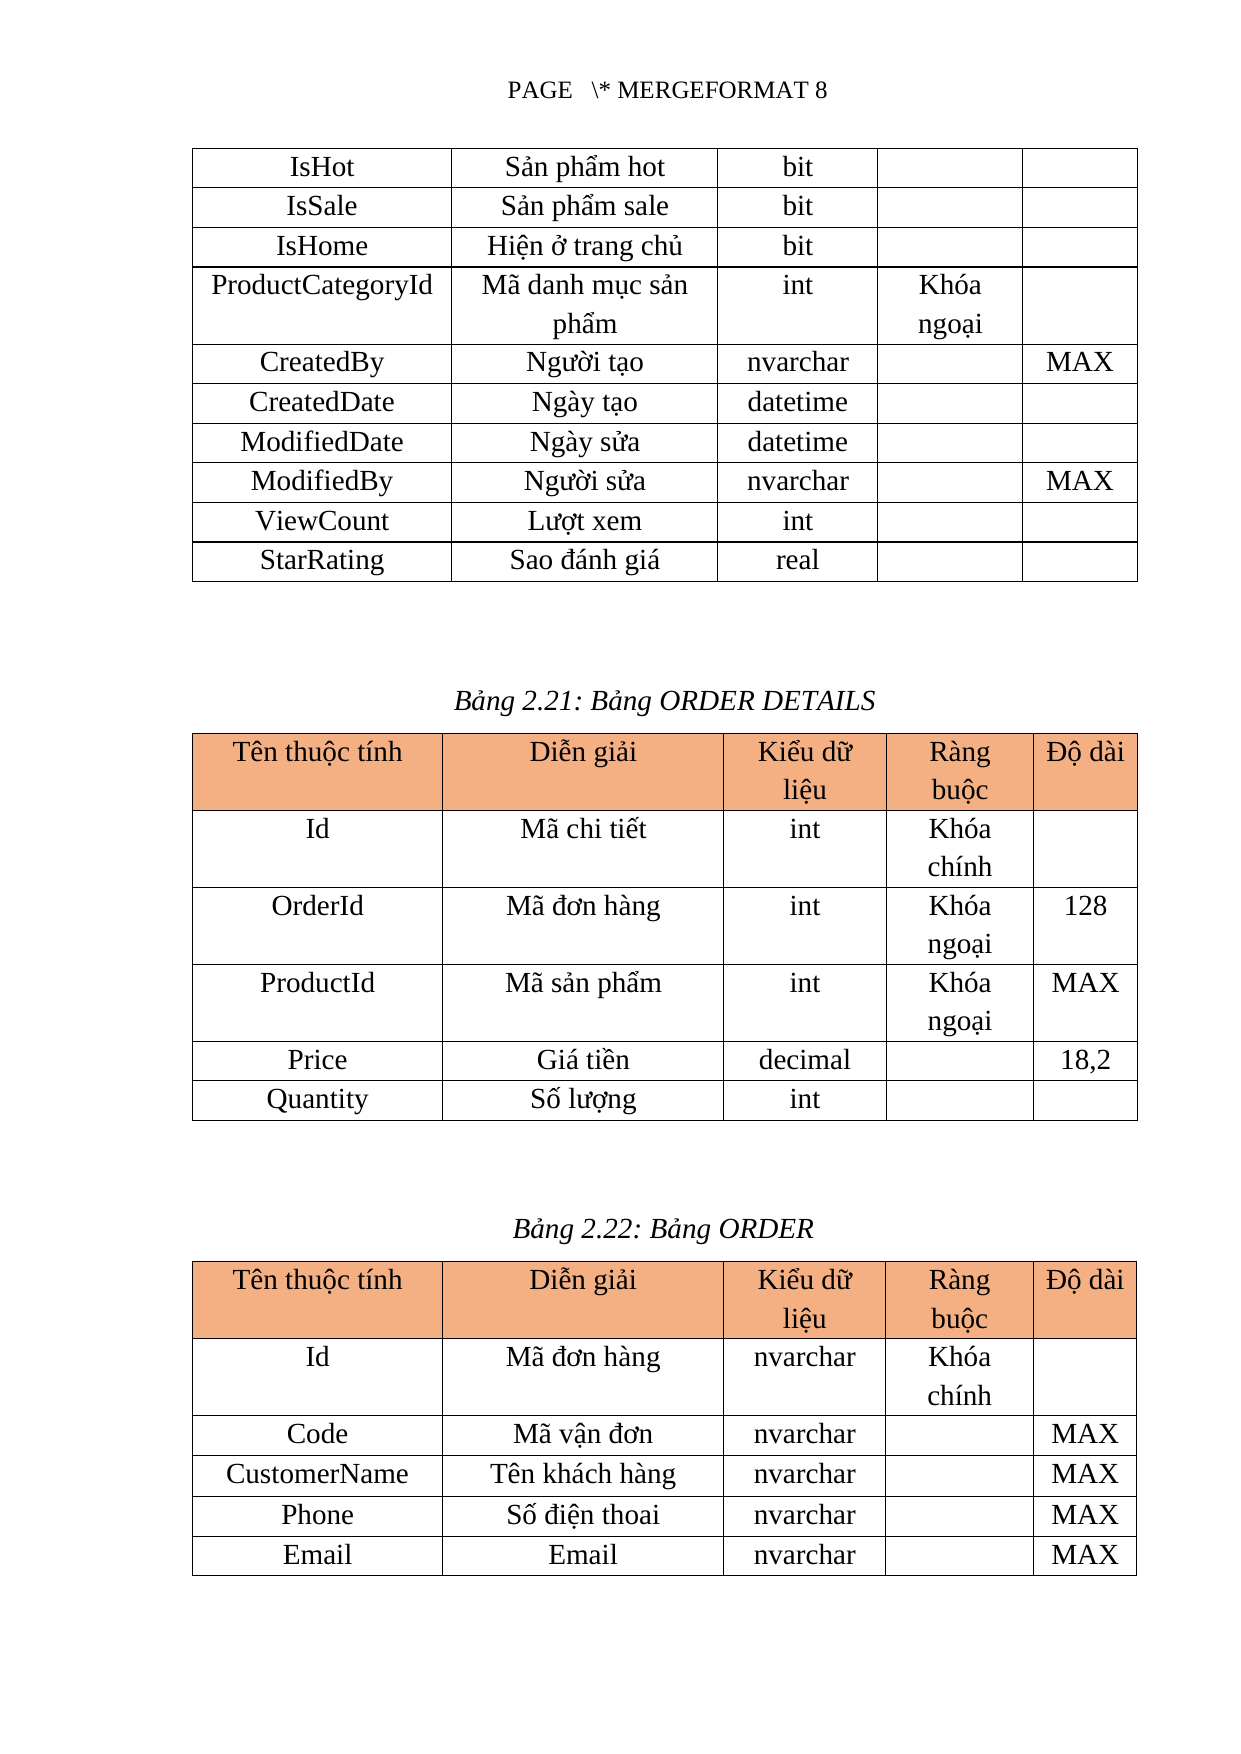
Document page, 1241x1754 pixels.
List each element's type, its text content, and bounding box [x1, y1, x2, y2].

table_cell nvarchar [724, 1537, 885, 1575]
table_cell ModifiedBy [193, 463, 451, 502]
table_cell [1023, 268, 1137, 343]
table_cell [886, 1537, 1033, 1575]
table_cell datetime [718, 384, 877, 423]
table_cell nvarchar [724, 1456, 885, 1496]
table_cell [886, 1416, 1033, 1455]
table_cell [887, 1081, 1033, 1120]
table_cell Mã vận đơn [443, 1416, 723, 1455]
table_cell Mã chi tiết [443, 811, 723, 887]
table_cell int [724, 1081, 886, 1120]
table_cell nvarchar [718, 345, 877, 383]
table_cell Code [193, 1416, 442, 1455]
table_cell Ngày tạo [452, 384, 717, 423]
table_header Ràng buộc [887, 734, 1033, 810]
table_header Độ dài [1034, 1262, 1136, 1338]
table_cell MAX [1034, 1537, 1136, 1575]
table_cell OrderId [193, 888, 442, 964]
table_cell Phone [193, 1497, 442, 1536]
table_cell [1034, 811, 1137, 887]
table_cell Người sửa [452, 463, 717, 502]
table_cell MAX [1034, 1416, 1136, 1455]
table_cell MAX [1023, 345, 1137, 383]
table_cell [886, 1497, 1033, 1536]
table_cell Số lượng [443, 1081, 723, 1120]
table_cell Khóa chính [887, 811, 1033, 887]
table_cell [878, 228, 1022, 266]
table_cell [1023, 149, 1137, 187]
table_cell Quantity [193, 1081, 442, 1120]
table_cell Email [443, 1537, 723, 1575]
table_cell datetime [718, 424, 877, 462]
table_cell nvarchar [724, 1339, 885, 1415]
table_header Tên thuộc tính [193, 734, 442, 810]
table_cell IsHot [193, 149, 451, 187]
table_cell MAX [1034, 1456, 1136, 1496]
table_cell [1023, 503, 1137, 541]
table_cell Giá tiền [443, 1042, 723, 1080]
table_header Tên thuộc tính [193, 1262, 442, 1338]
table_cell IsSale [193, 188, 451, 227]
table_cell Tên khách hàng [443, 1456, 723, 1496]
table_cell [1023, 188, 1137, 227]
text Bảng 2.22: Bảng ORDER [207, 1211, 1122, 1244]
table_cell CustomerName [193, 1456, 442, 1496]
table_cell Mã đơn hàng [443, 888, 723, 964]
table_cell [886, 1456, 1033, 1496]
table_cell CreatedBy [193, 345, 451, 383]
table_header Kiểu dữ liệu [724, 734, 886, 810]
table_cell MAX [1034, 965, 1137, 1041]
table_cell [1034, 1081, 1137, 1120]
table_cell Mã sản phẩm [443, 965, 723, 1041]
table_header Ràng buộc [886, 1262, 1033, 1338]
table_cell [1034, 1339, 1136, 1415]
table_cell [878, 503, 1022, 541]
table_cell int [724, 811, 886, 887]
table_cell CreatedDate [193, 384, 451, 423]
table_cell real [718, 543, 877, 581]
table_cell 18,2 [1034, 1042, 1137, 1080]
table_cell int [718, 268, 877, 343]
table_cell Mã danh mục sản phẩm [452, 268, 717, 343]
table_cell Sản phẩm sale [452, 188, 717, 227]
table_cell Ngày sửa [452, 424, 717, 462]
table_cell [878, 384, 1022, 423]
table_cell [878, 188, 1022, 227]
table_cell ProductCategoryId [193, 268, 451, 343]
table_cell int [724, 965, 886, 1041]
table_cell [878, 543, 1022, 581]
table_cell MAX [1034, 1497, 1136, 1536]
table_cell int [724, 888, 886, 964]
text Bảng 2.21: Bảng ORDER DETAILS [207, 683, 1122, 716]
table_cell decimal [724, 1042, 886, 1080]
table_cell [878, 345, 1022, 383]
table_cell Sản phẩm hot [452, 149, 717, 187]
table_cell bit [718, 149, 877, 187]
table_cell [878, 463, 1022, 502]
table_header Diễn giải [443, 1262, 723, 1338]
table_cell ModifiedDate [193, 424, 451, 462]
table_header Độ dài [1034, 734, 1137, 810]
table_cell ViewCount [193, 503, 451, 541]
table_cell MAX [1023, 463, 1137, 502]
table_header Kiểu dữ liệu [724, 1262, 885, 1338]
table_cell 128 [1034, 888, 1137, 964]
table_cell Người tạo [452, 345, 717, 383]
table_cell Số điện thoai [443, 1497, 723, 1536]
table_cell [1023, 384, 1137, 423]
table_cell Id [193, 811, 442, 887]
table_cell [887, 1042, 1033, 1080]
table_cell ProductId [193, 965, 442, 1041]
table_cell StarRating [193, 543, 451, 581]
table_cell [1023, 543, 1137, 581]
table_cell Lượt xem [452, 503, 717, 541]
table_cell [878, 149, 1022, 187]
table_cell Mã đơn hàng [443, 1339, 723, 1415]
table_cell Email [193, 1537, 442, 1575]
table_cell [1023, 228, 1137, 266]
table_cell nvarchar [718, 463, 877, 502]
table_cell int [718, 503, 877, 541]
table_cell Sao đánh giá [452, 543, 717, 581]
table_cell Price [193, 1042, 442, 1080]
table_cell [1023, 424, 1137, 462]
table_cell Khóa ngoại [887, 965, 1033, 1041]
table_cell Khóa chính [886, 1339, 1033, 1415]
table_cell Hiện ở trang chủ [452, 228, 717, 266]
table_cell bit [718, 188, 877, 227]
table_header Diễn giải [443, 734, 723, 810]
table_cell Khóa ngoại [887, 888, 1033, 964]
table_cell nvarchar [724, 1497, 885, 1536]
table_cell IsHome [193, 228, 451, 266]
table_cell [878, 424, 1022, 462]
table_cell nvarchar [724, 1416, 885, 1455]
table_cell Id [193, 1339, 442, 1415]
table_cell Khóa ngoại [878, 268, 1022, 343]
table_cell bit [718, 228, 877, 266]
